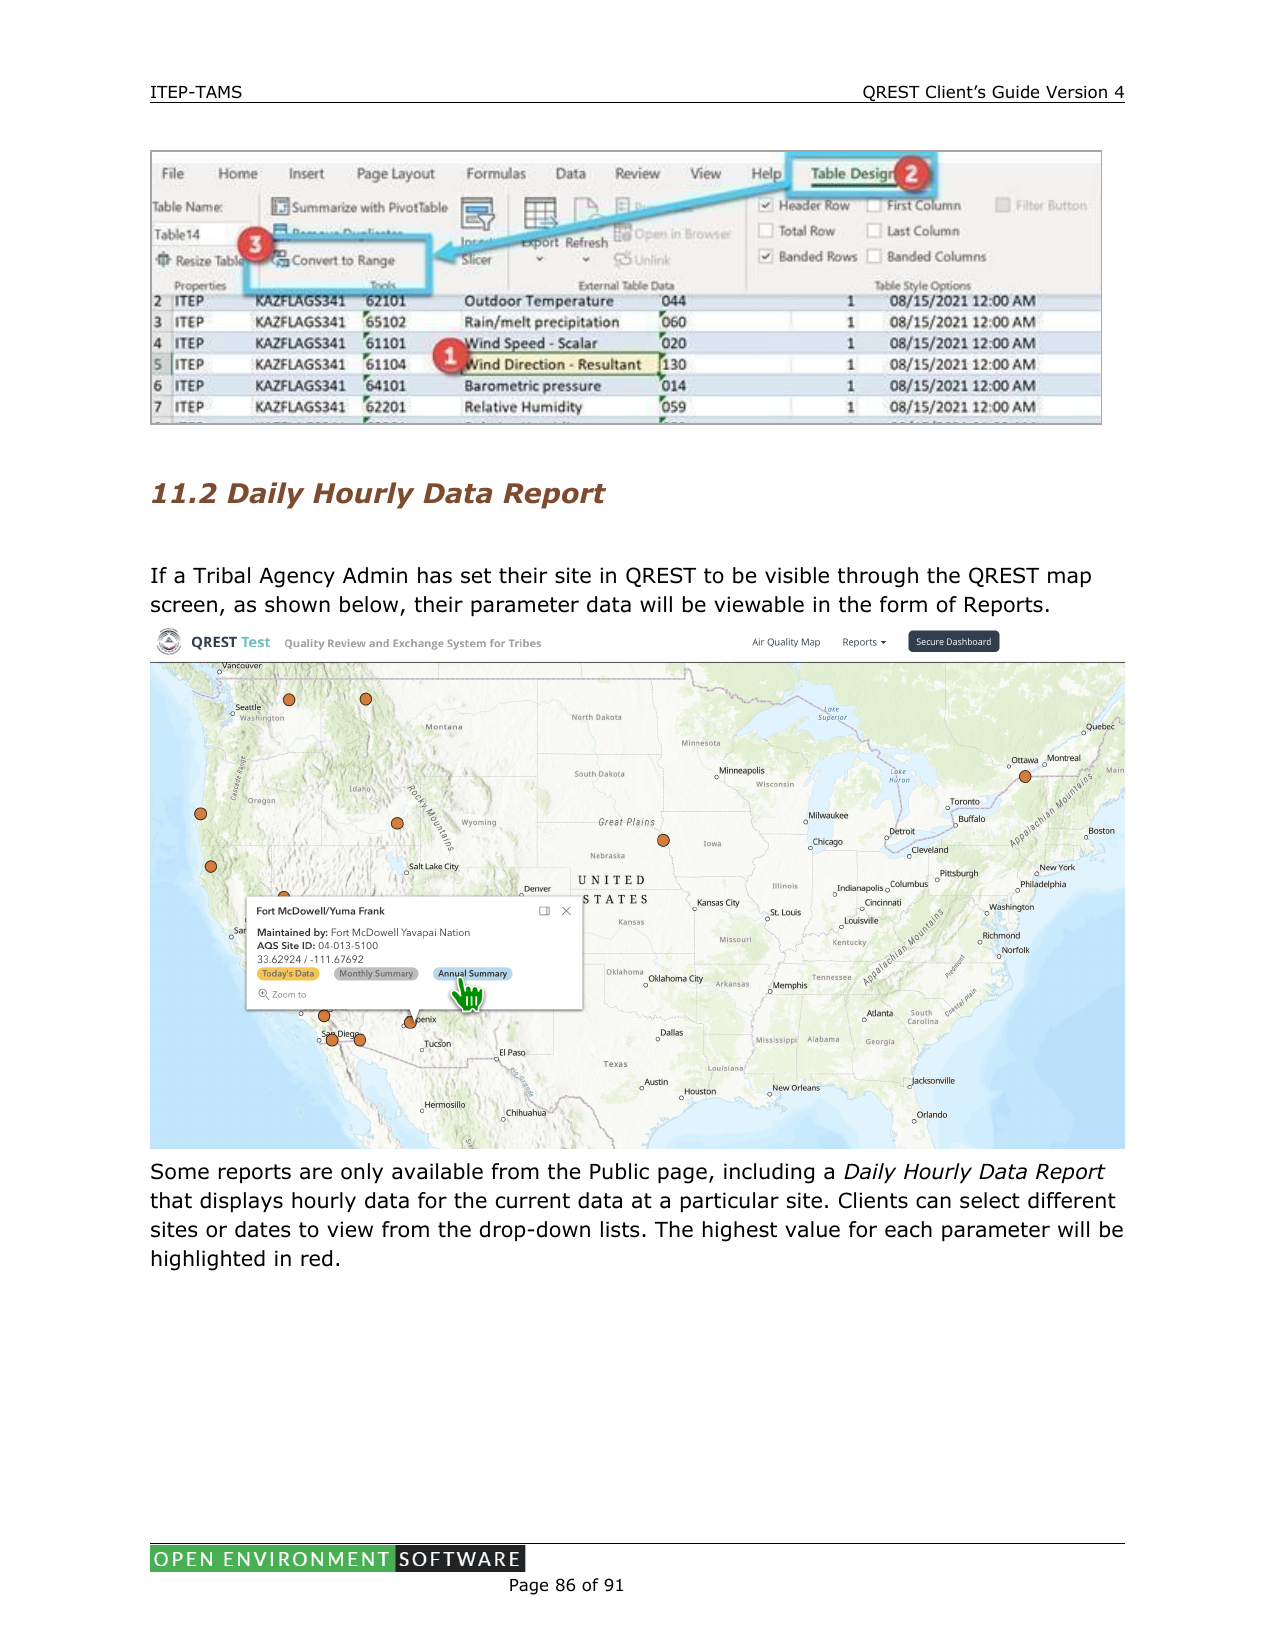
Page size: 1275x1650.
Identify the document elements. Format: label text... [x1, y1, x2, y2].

text Some reports are only available from the Public page, including a Daily Hourly Data Report that displays hourly data for the current data at a particular site. Clients can select different sites or dates to view from the drop-down lists. The highest value for each parameter will be highlighted in red. [150, 1159, 1125, 1271]
text If a Tribal Agency Admin has set their site in QREST to be visible through the QREST map screen, as shown below, their parameter data will be viewable in the form of Reports. [150, 562, 1125, 617]
picture [150, 1545, 526, 1572]
picture [150, 626, 1125, 1149]
subtitle 11.2 Daily Hourly Data Report [150, 477, 1125, 509]
picture [152, 152, 1101, 423]
